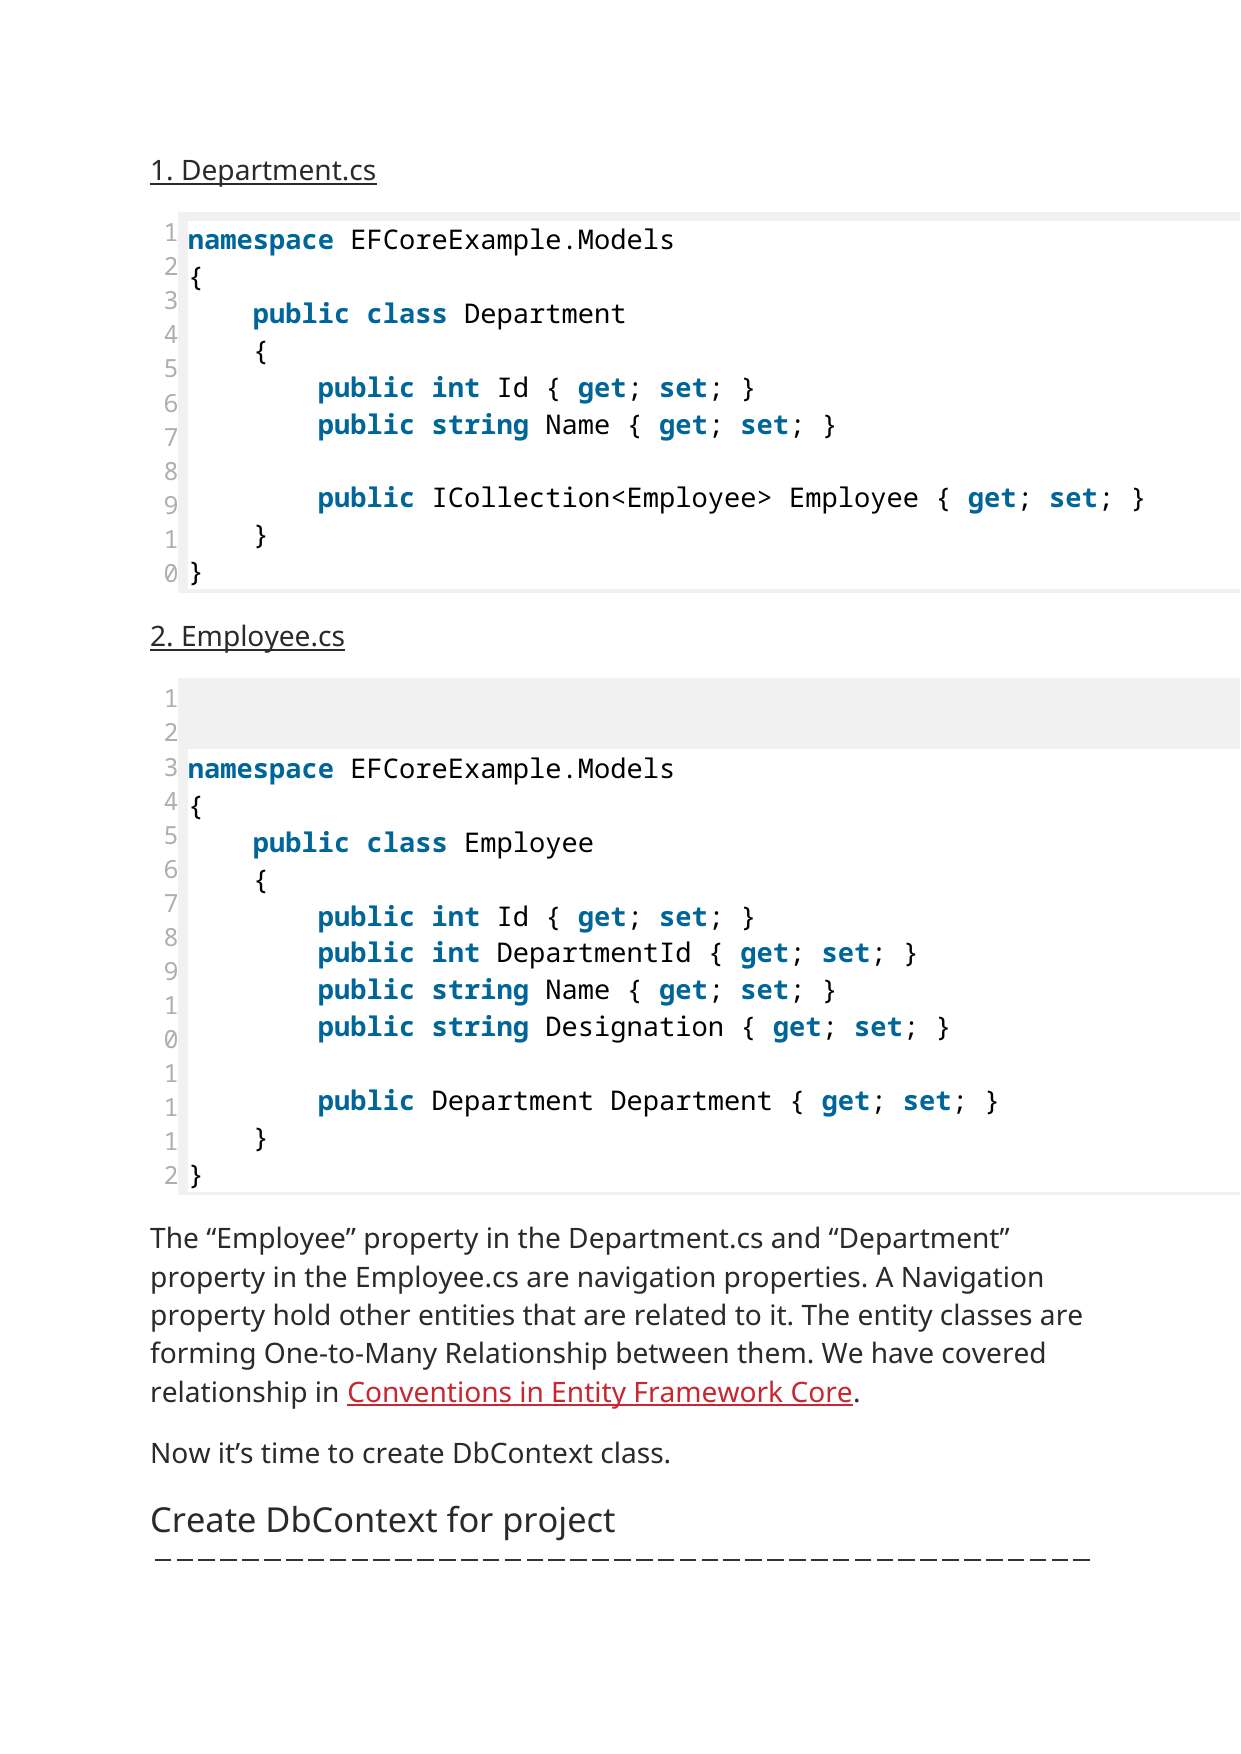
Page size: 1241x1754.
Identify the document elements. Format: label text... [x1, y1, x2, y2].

text 2. Employee.cs [150, 616, 1090, 654]
text The “Employee” property in the Department.cs and “Department” property in the Employee.cs are navigation properties. A Navigation property hold other entities that are related to it. The entity classes are forming One-to-Many Relationship between them. We have covered relationship in Conventions in Entity Framework Core. [150, 1218, 1090, 1410]
text Create DbContext for project [150, 1495, 1090, 1561]
table_header namespace EFCoreExample.Models { public class Department { public int Id { get; set; } public string Name { get; set; } public ICollection<Employee> Employee { get; set; } } } [178, 212, 1240, 593]
text 1. Department.cs [150, 150, 1090, 188]
table_header namespace EFCoreExample.Models { public class Employee { public int Id { get; set; } public int DepartmentId { get; set; } public string Name { get; set; } public string Designation { get; set; } public Department Department { get; set; } } } [178, 678, 1240, 1195]
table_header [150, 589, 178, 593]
text Now it’s time to create DbContext class. [150, 1434, 1090, 1472]
